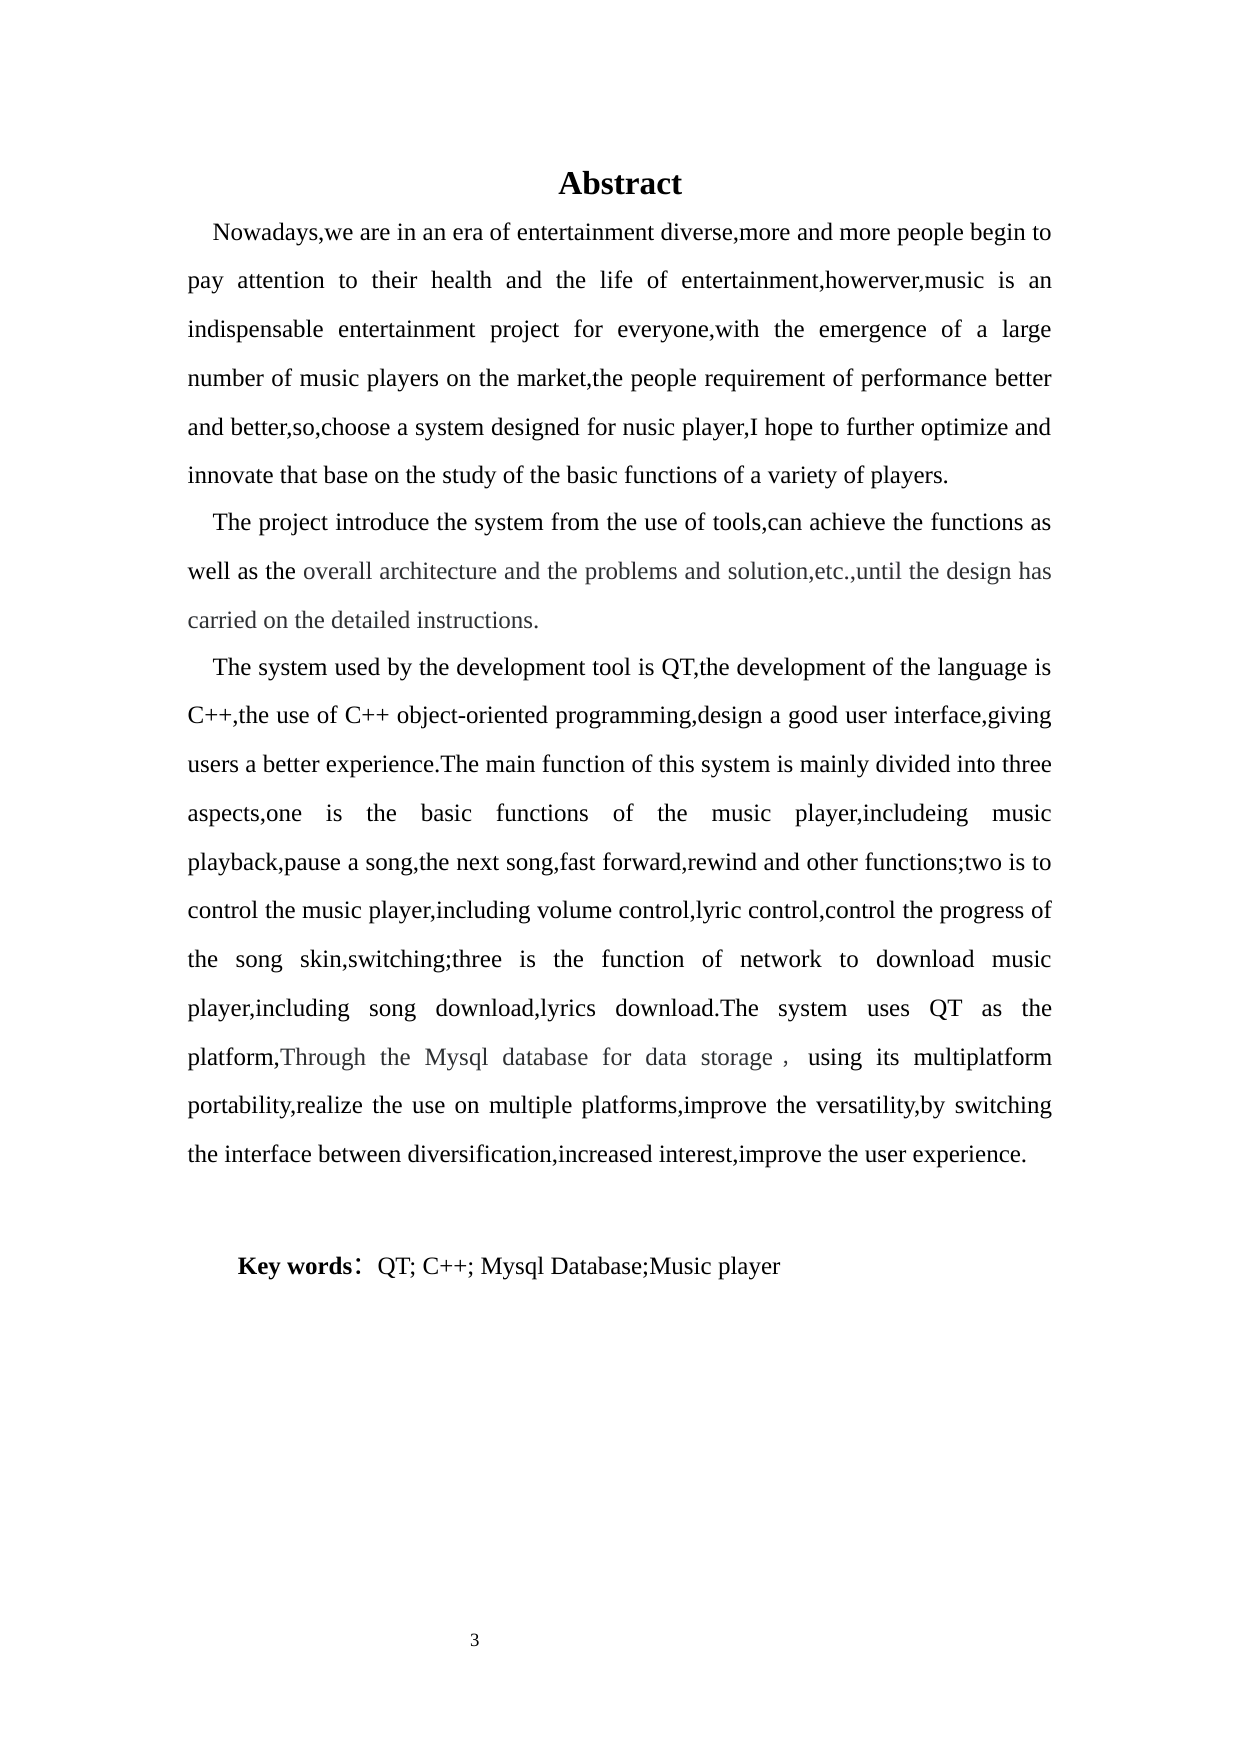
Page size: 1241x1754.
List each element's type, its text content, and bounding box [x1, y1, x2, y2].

text Abstract [187, 150, 1053, 215]
text The system used by the development tool is QT,the development of the language is C++,the use of C++ object-oriented programming,design a good user interface,giving users a better experience.The main function of this system is mainly divided into three aspects,one is the basic functions of the music player,includeing music playback,pause a song,the next song,fast forward,rewind and other functions;two is to control the music player,including volume control,lyric control,control the progress of the song skin,switching;three is the function of network to download music player,including song download,lyrics download.The system uses QT as the platform,Through the Mysql database for data storage，using its multiplatform portability,realize the use on multiple platforms,improve the versatility,by switching the interface between diversification,increased interest,improve the user experience. [187, 650, 1053, 1170]
text The project introduce the system from the use of tools,can achieve the functions as well as the overall architecture and the problems and solution,etc.,until the design has carried on the detailed instructions. [187, 506, 1053, 636]
text Key words：QT; C++; Mysql Database;Music player [187, 1231, 1053, 1296]
text Nowadays,we are in an era of entertainment diverse,more and more people begin to pay attention to their health and the life of entertainment,howerver,music is an indispensable entertainment project for everyone,with the emergence of a large number of music players on the market,the people requirement of performance better and better,so,choose a system designed for nusic player,I hope to further optimize and innovate that base on the study of the basic functions of a variety of players. [187, 215, 1053, 491]
